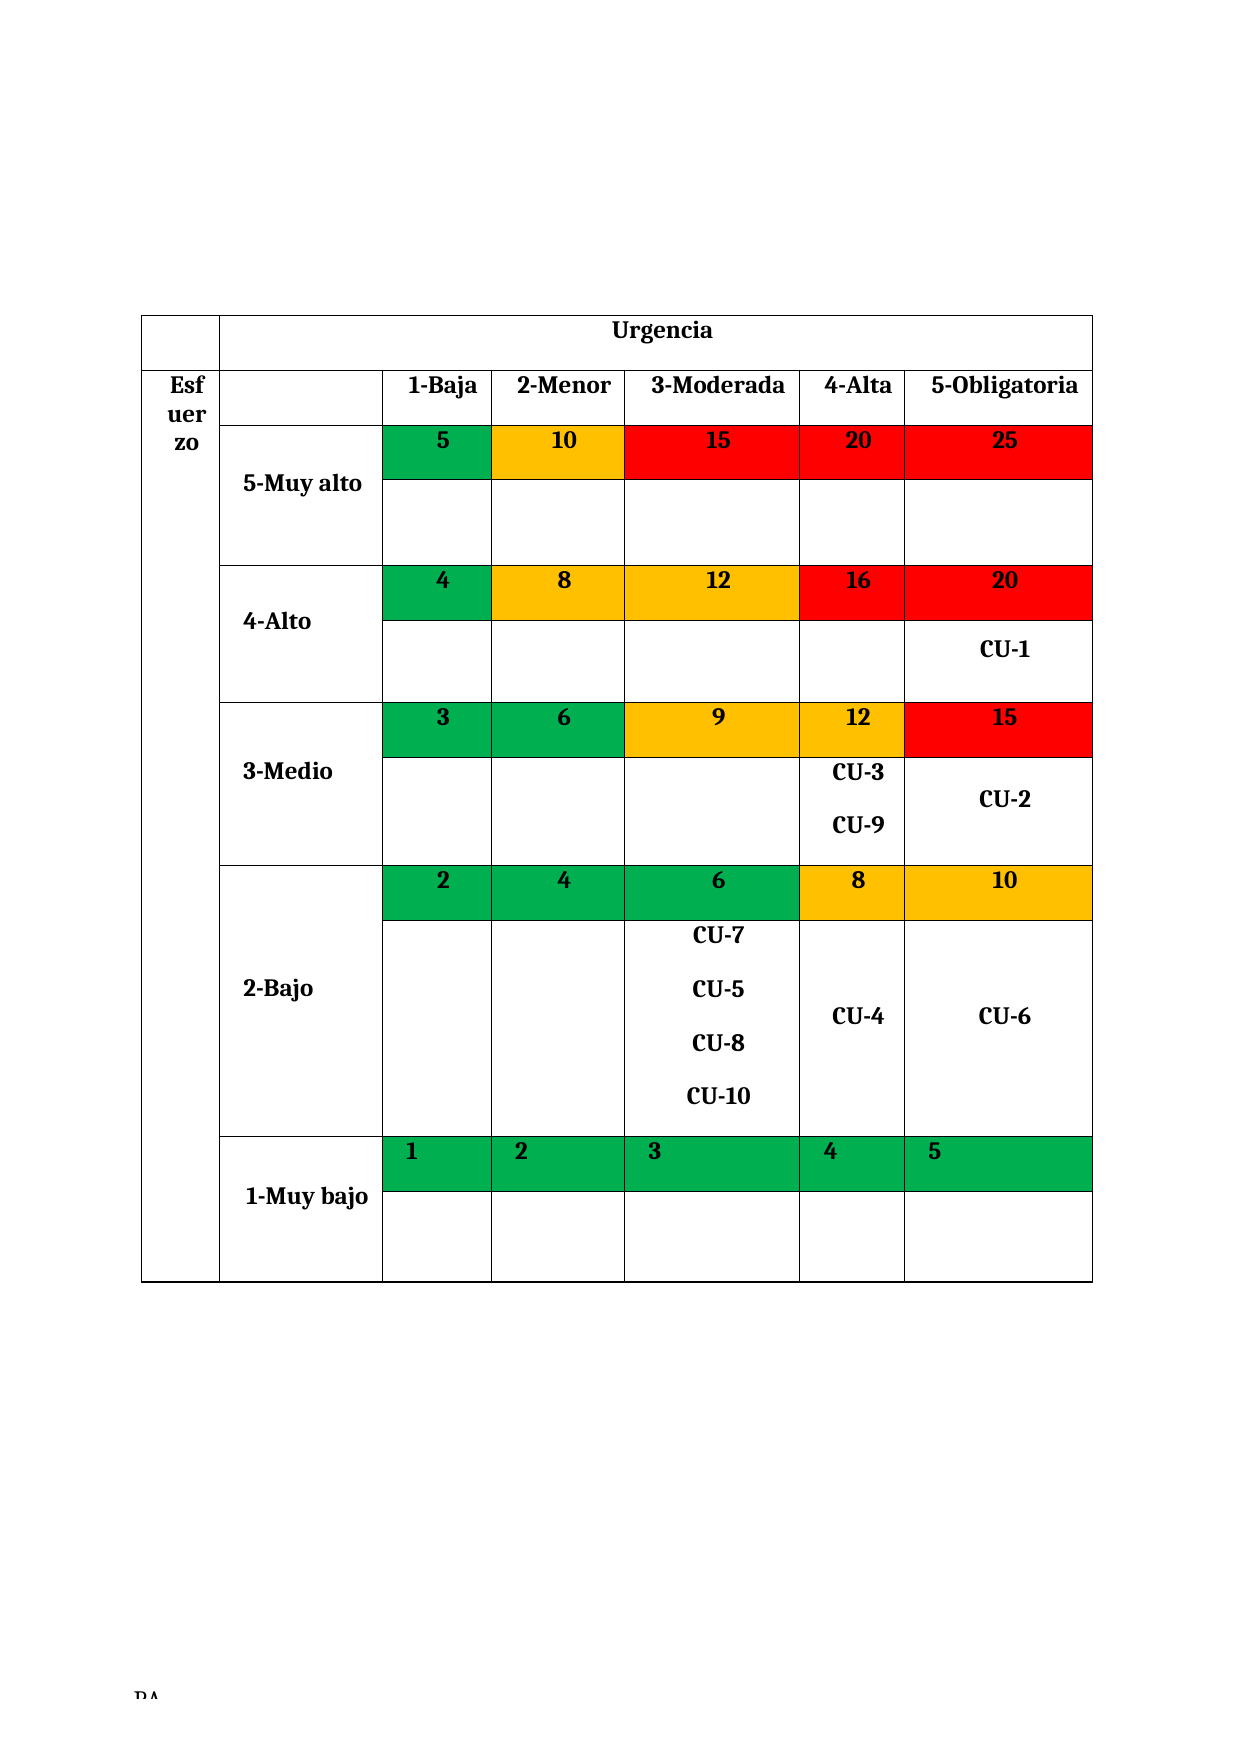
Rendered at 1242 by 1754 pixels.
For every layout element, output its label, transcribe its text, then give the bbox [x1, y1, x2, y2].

table_cell 16 [800, 566, 904, 620]
table_cell 2-Bajo [220, 866, 382, 1136]
table_cell 3 [625, 1137, 799, 1191]
table_cell 10 [492, 426, 624, 479]
table_cell 4-Alto [220, 566, 382, 702]
table_cell [492, 621, 624, 702]
table_cell [800, 621, 904, 702]
table_cell 2-Menor [492, 371, 624, 424]
table_cell 20 [800, 426, 904, 479]
table_cell 8 [800, 866, 904, 920]
table_cell [220, 371, 382, 424]
table_cell [625, 1192, 799, 1281]
table_cell CU-3 CU-9 [800, 758, 904, 865]
table_cell 5-Muy alto [220, 426, 382, 565]
table_cell [905, 1192, 1092, 1281]
table_cell 8 [492, 566, 624, 620]
table_cell [800, 480, 904, 565]
table_cell 3-Moderada [625, 371, 799, 424]
table_cell 15 [905, 703, 1092, 757]
table_cell CU-1 [905, 621, 1092, 702]
table_cell 1-Baja [383, 371, 491, 424]
table_cell [492, 921, 624, 1136]
table_cell 12 [625, 566, 799, 620]
table_cell [625, 758, 799, 865]
table_cell [383, 480, 491, 565]
table_cell 10 [905, 866, 1092, 920]
table_cell 4 [492, 866, 624, 920]
table_cell [383, 921, 491, 1136]
table_cell 20 [905, 566, 1092, 620]
table_cell 2 [383, 866, 491, 920]
table_cell 4-Alta [800, 371, 904, 424]
table_header [142, 316, 219, 370]
table_cell [383, 621, 491, 702]
table_cell 6 [625, 866, 799, 920]
table_cell 3 [383, 703, 491, 757]
table_cell 1-Muy bajo [220, 1137, 382, 1281]
table_cell 25 [905, 426, 1092, 479]
table_cell [383, 758, 491, 865]
table_cell [492, 480, 624, 565]
table_cell [625, 621, 799, 702]
table_cell CU-2 [905, 758, 1092, 865]
table_cell 5-Obligatoria [905, 371, 1092, 424]
table_cell 5 [905, 1137, 1092, 1191]
table_cell [905, 480, 1092, 565]
table_cell 4 [383, 566, 491, 620]
table_cell 3-Medio [220, 703, 382, 865]
table_cell Esfuerzo [142, 371, 219, 1281]
table_cell [800, 1192, 904, 1281]
table_cell 12 [800, 703, 904, 757]
table_cell CU-6 [905, 921, 1092, 1136]
table_cell [492, 1192, 624, 1281]
table_cell [383, 1192, 491, 1281]
table_cell 5 [383, 426, 491, 479]
table_cell CU-7 CU-5 CU-8 CU-10 [625, 921, 799, 1136]
table_cell 2 [492, 1137, 624, 1191]
table_cell 9 [625, 703, 799, 757]
table_cell [492, 758, 624, 865]
table_cell [625, 480, 799, 565]
table_cell CU-4 [800, 921, 904, 1136]
table_cell 1 [383, 1137, 491, 1191]
table_cell 15 [625, 426, 799, 479]
table_header Urgencia [220, 316, 1092, 370]
table_cell 4 [800, 1137, 904, 1191]
table_cell 6 [492, 703, 624, 757]
